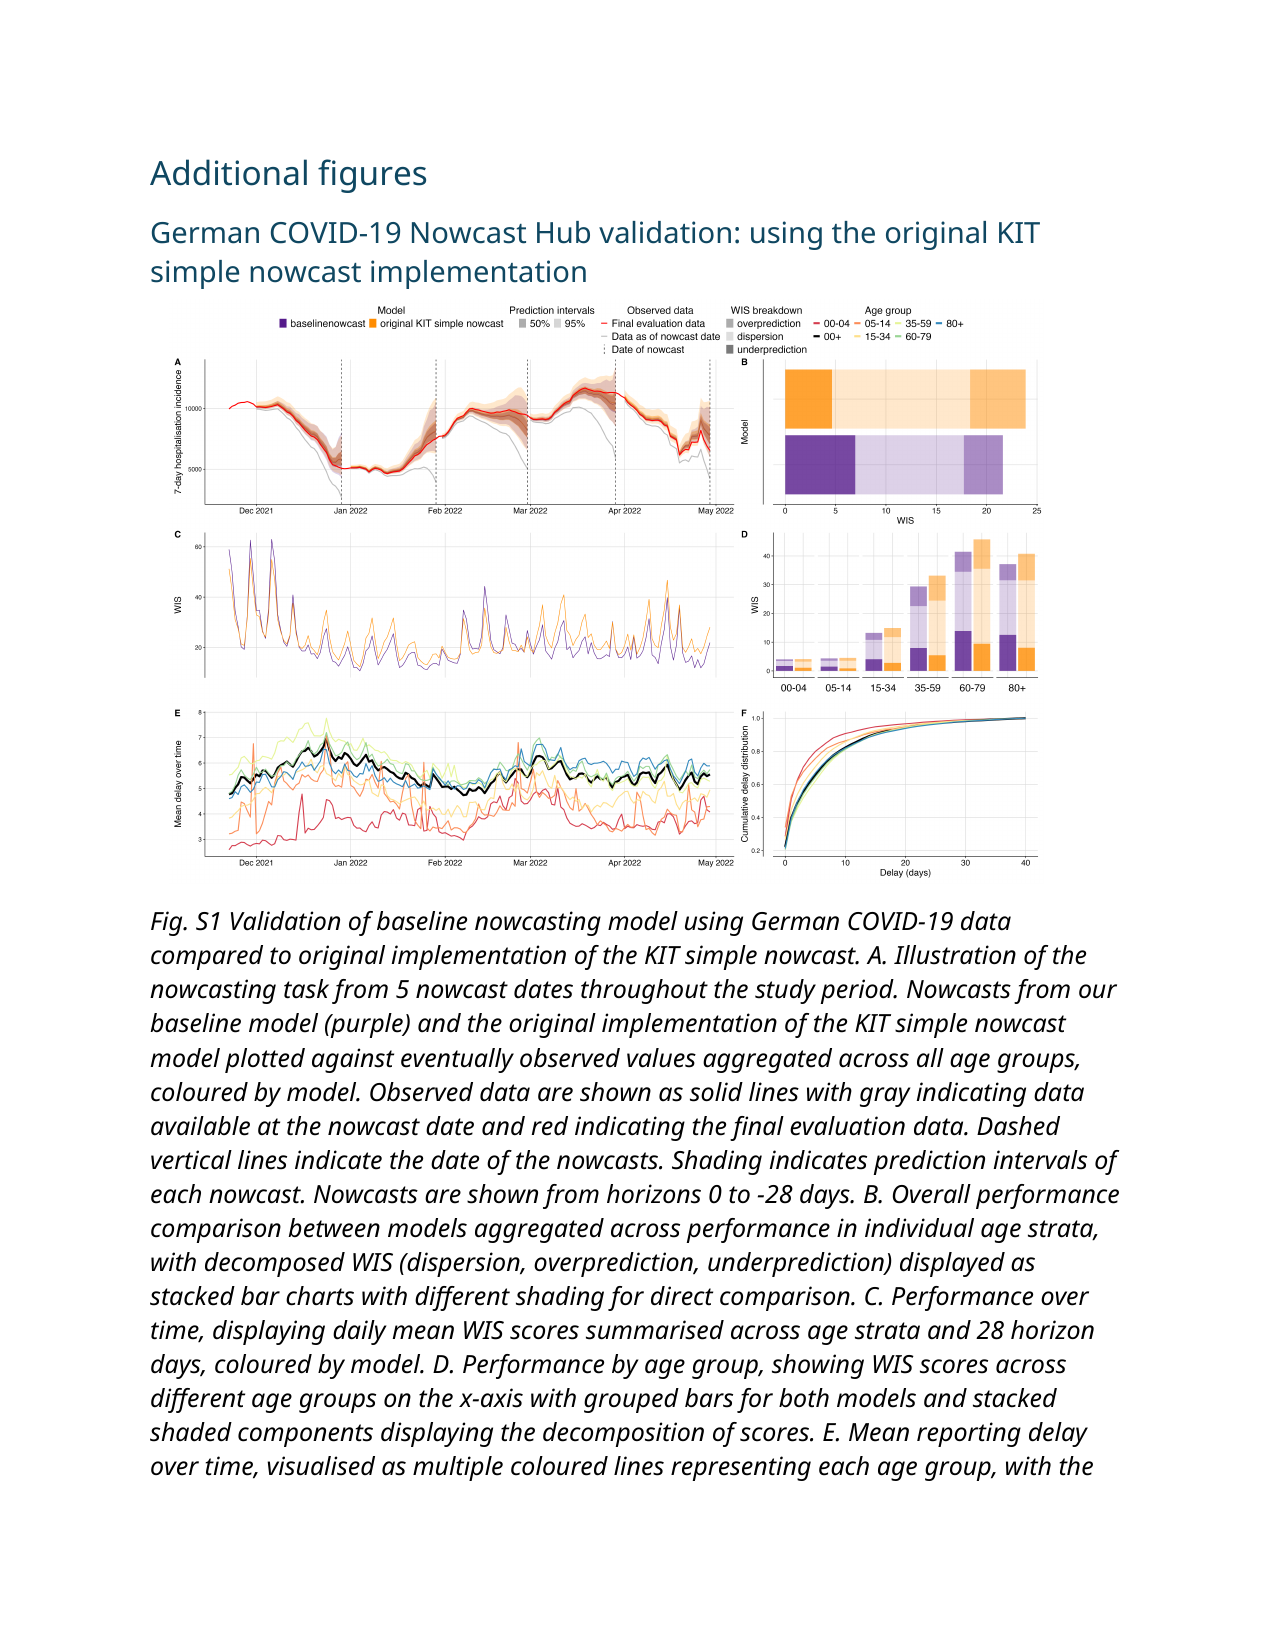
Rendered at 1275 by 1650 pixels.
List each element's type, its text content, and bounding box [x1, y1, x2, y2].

subtitle Additional figures [150, 150, 1125, 195]
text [150, 904, 1125, 1483]
subtitle German COVID-19 Nowcast Hub validation: using the original KIT simple nowcast implementation [150, 212, 1125, 291]
picture [168, 299, 1044, 884]
